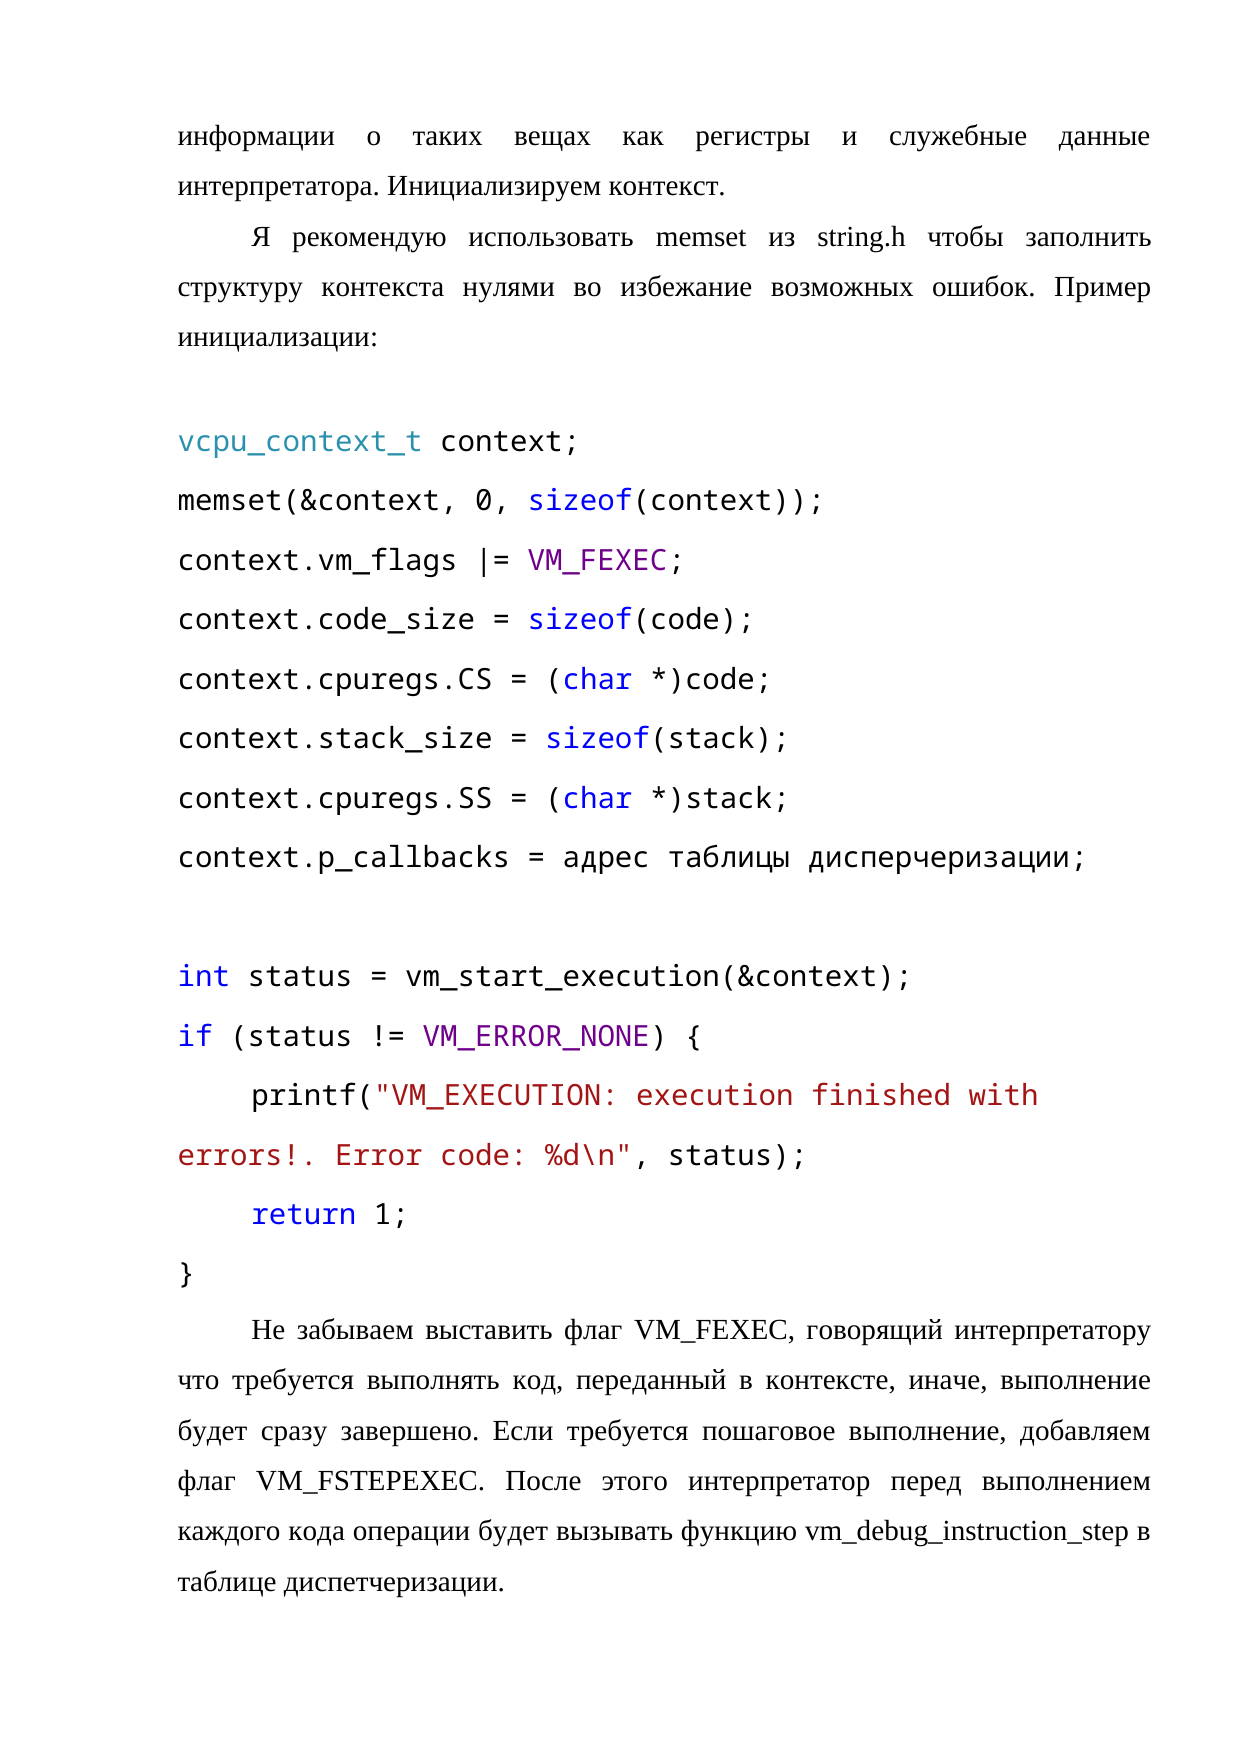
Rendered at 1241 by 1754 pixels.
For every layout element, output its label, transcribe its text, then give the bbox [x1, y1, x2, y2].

text context.code_size = sizeof(code); [177, 598, 1152, 638]
text vcpu_context_t context; [177, 420, 1152, 460]
text return 1; [177, 1193, 1152, 1233]
text Не забываем выставить флаг VM_FEXEC, говорящий интерпретатору что требуется выполнять код, переданный в контексте, иначе, выполнение будет сразу завершено. Если требуется пошаговое выполнение, добавляем флаг VM_FSTEPEXEC. После этого интерпретатор перед выполнением каждого кода операции будет вызывать функцию vm_debug_instruction_step в таблице диспетчеризации. [177, 1312, 1152, 1597]
text if (status != VM_ERROR_NONE) { [177, 1015, 1152, 1054]
text context.cpuregs.CS = (char *)code; [177, 658, 1152, 698]
text memset(&context, 0, sizeof(context)); [177, 479, 1152, 519]
text context.stack_size = sizeof(stack); [177, 717, 1152, 757]
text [177, 118, 1152, 202]
text context.vm_flags |= VM_FEXEC; [177, 539, 1152, 579]
text } [177, 1253, 1152, 1292]
text context.p_callbacks = адрес таблицы дисперчеризации; [177, 836, 1152, 876]
text int status = vm_start_execution(&context); [177, 955, 1152, 995]
text context.cpuregs.SS = (char *)stack; [177, 777, 1152, 817]
text printf("VM_EXECUTION: execution finished with errors!. Error code: %d\n", status); [177, 1074, 1152, 1173]
text Я рекомендую использовать memset из string.h чтобы заполнить структуру контекста нулями во избежание возможных ошибок. Пример инициализации: [177, 219, 1152, 353]
